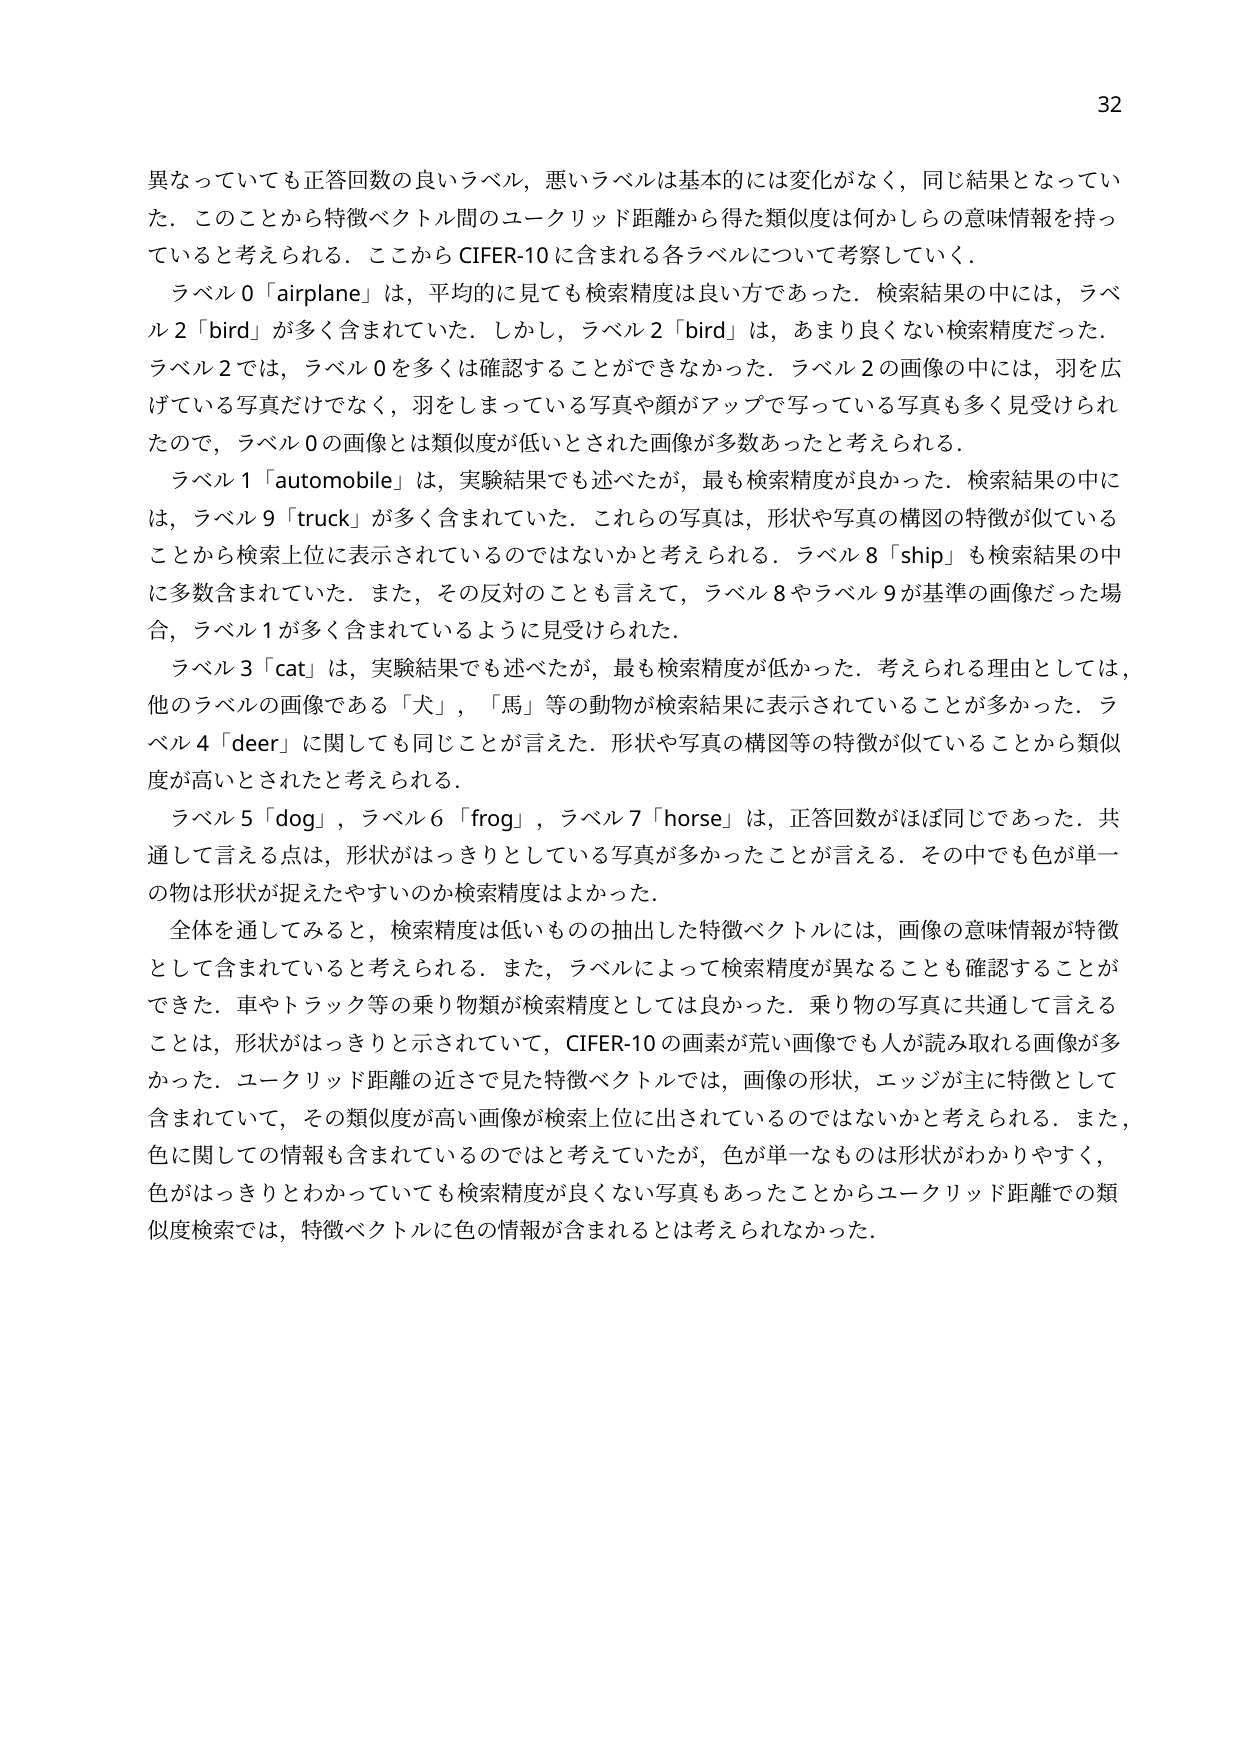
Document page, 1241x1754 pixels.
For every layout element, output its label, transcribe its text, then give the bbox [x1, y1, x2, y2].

text ラベル1「automobile」は，実験結果でも述べたが，最も検索精度が良かった．検索結果の中には，ラベル9「truck」が多く含まれていた．これらの写真は，形状や写真の構図の特徴が似ていることから検索上位に表示されているのではないかと考えられる．ラベル8「ship」も検索結果の中に多数含まれていた．また，その反対のことも言えて，ラベル8やラベル9が基準の画像だった場合，ラベル1が多く含まれているように見受けられた． [148, 461, 1122, 648]
text ラベル5「dog」，ラベル６「frog」，ラベル7「horse」は，正答回数がほぼ同じであった．共通して言える点は，形状がはっきりとしている写真が多かったことが言える．その中でも色が単一の物は形状が捉えたやすいのか検索精度はよかった． [148, 798, 1122, 911]
text 全体を通してみると，検索精度は低いものの抽出した特徴ベクトルには，画像の意味情報が特徴として含まれていると考えられる．また，ラベルによって検索精度が異なることも確認することができた．車やトラック等の乗り物類が検索精度としては良かった．乗り物の写真に共通して言えることは，形状がはっきりと示されていて，CIFER-10の画素が荒い画像でも人が読み取れる画像が多かった．ユークリッド距離の近さで見た特徴ベクトルでは，画像の形状，エッジが主に特徴として含まれていて，その類似度が高い画像が検索上位に出されているのではないかと考えられる．また，色に関しての情報も含まれているのではと考えていたが，色が単一なものは形状がわかりやすく，色がはっきりとわかっていても検索精度が良くない写真もあったことからユークリッド距離での類似度検索では，特徴ベクトルに色の情報が含まれるとは考えられなかった． [148, 911, 1122, 1248]
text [148, 161, 1122, 273]
text ラベル3「cat」は，実験結果でも述べたが，最も検索精度が低かった．考えられる理由としては，他のラベルの画像である「犬」，「馬」等の動物が検索結果に表示されていることが多かった．ラベル4「deer」に関しても同じことが言えた．形状や写真の構図等の特徴が似ていることから類似度が高いとされたと考えられる． [148, 648, 1122, 798]
text ラベル0「airplane」は，平均的に見ても検索精度は良い方であった．検索結果の中には，ラベル2「bird」が多く含まれていた．しかし，ラベル2「bird」は，あまり良くない検索精度だった．ラベル2では，ラベル0を多くは確認することができなかった．ラベル2の画像の中には，羽を広げている写真だけでなく，羽をしまっている写真や顔がアップで写っている写真も多く見受けられたので，ラベル0の画像とは類似度が低いとされた画像が多数あったと考えられる． [148, 273, 1122, 461]
